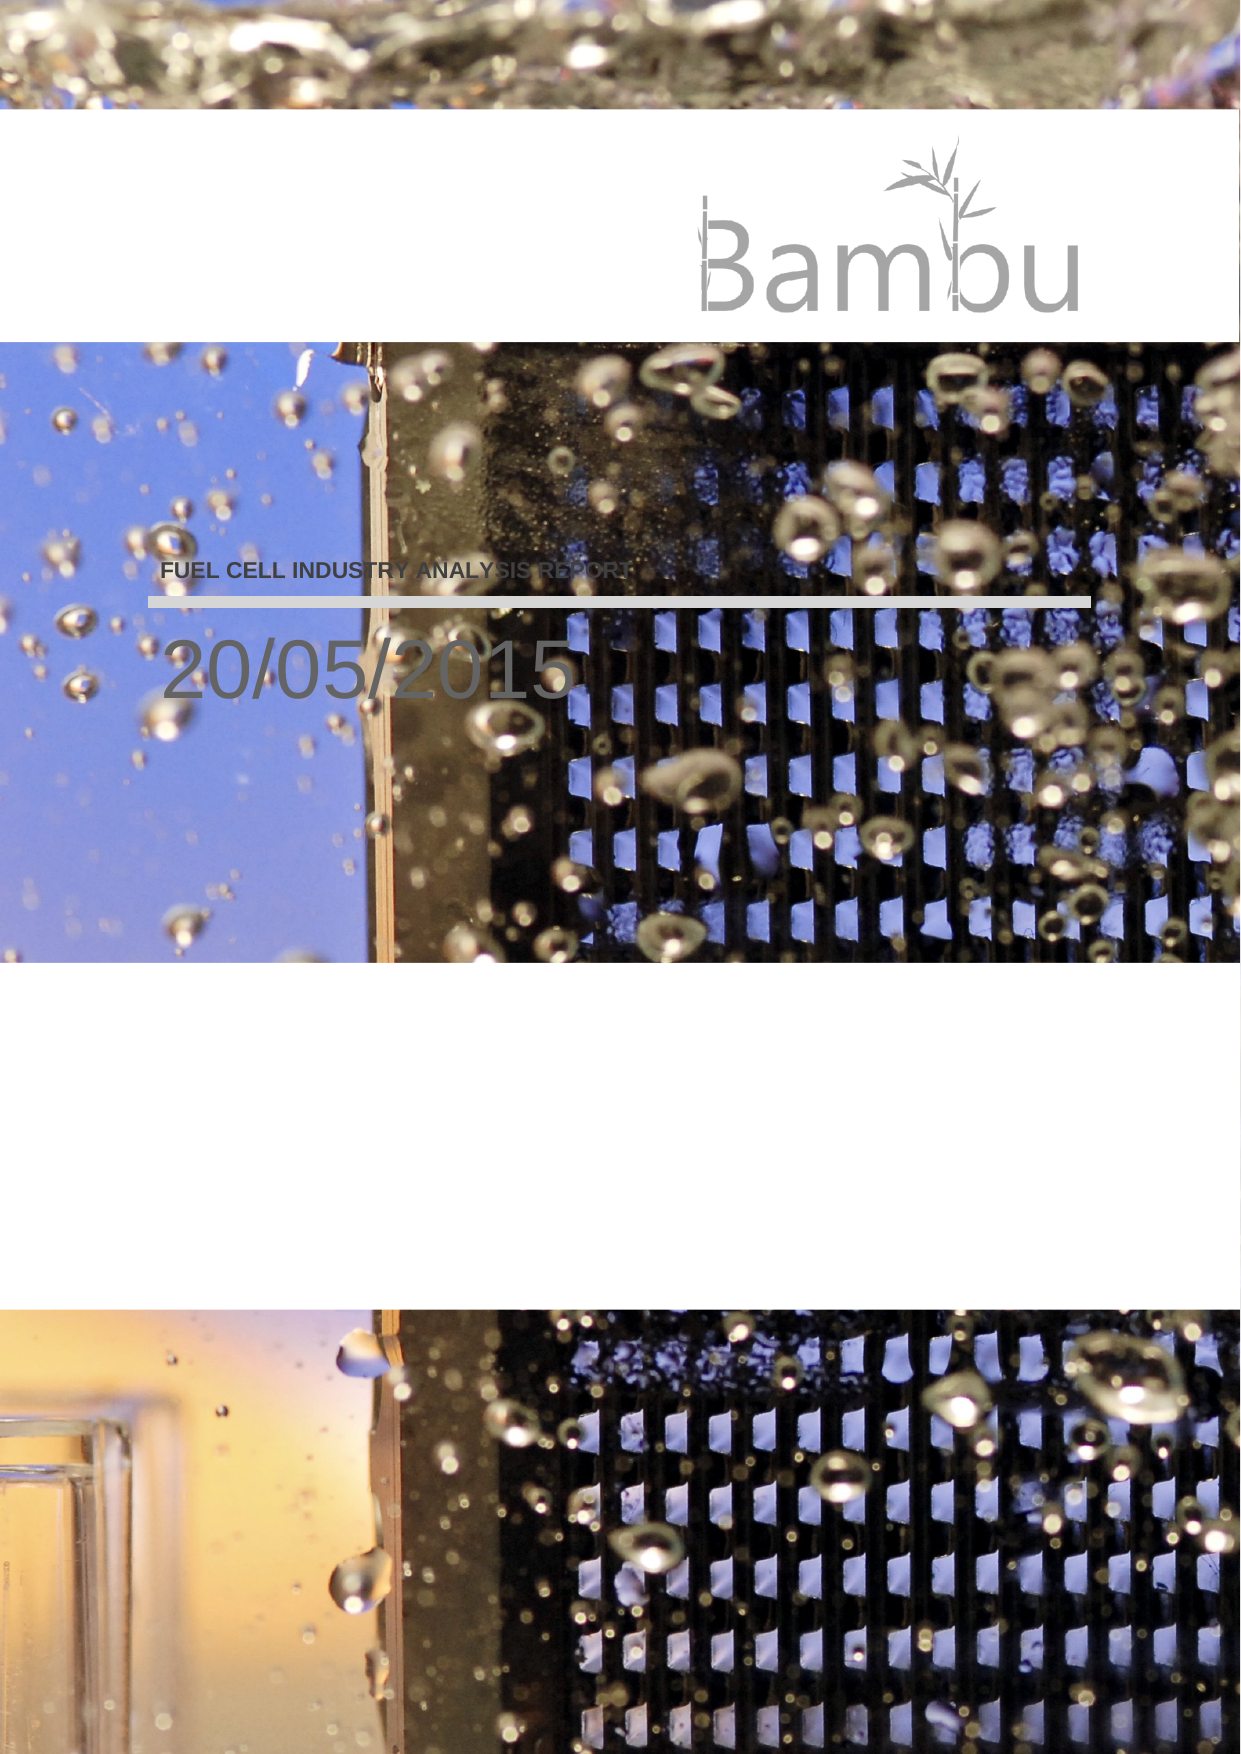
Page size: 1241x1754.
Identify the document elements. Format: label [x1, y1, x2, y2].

picture [686, 128, 1093, 323]
picture [0, 0, 1241, 962]
picture [0, 1310, 1241, 1754]
